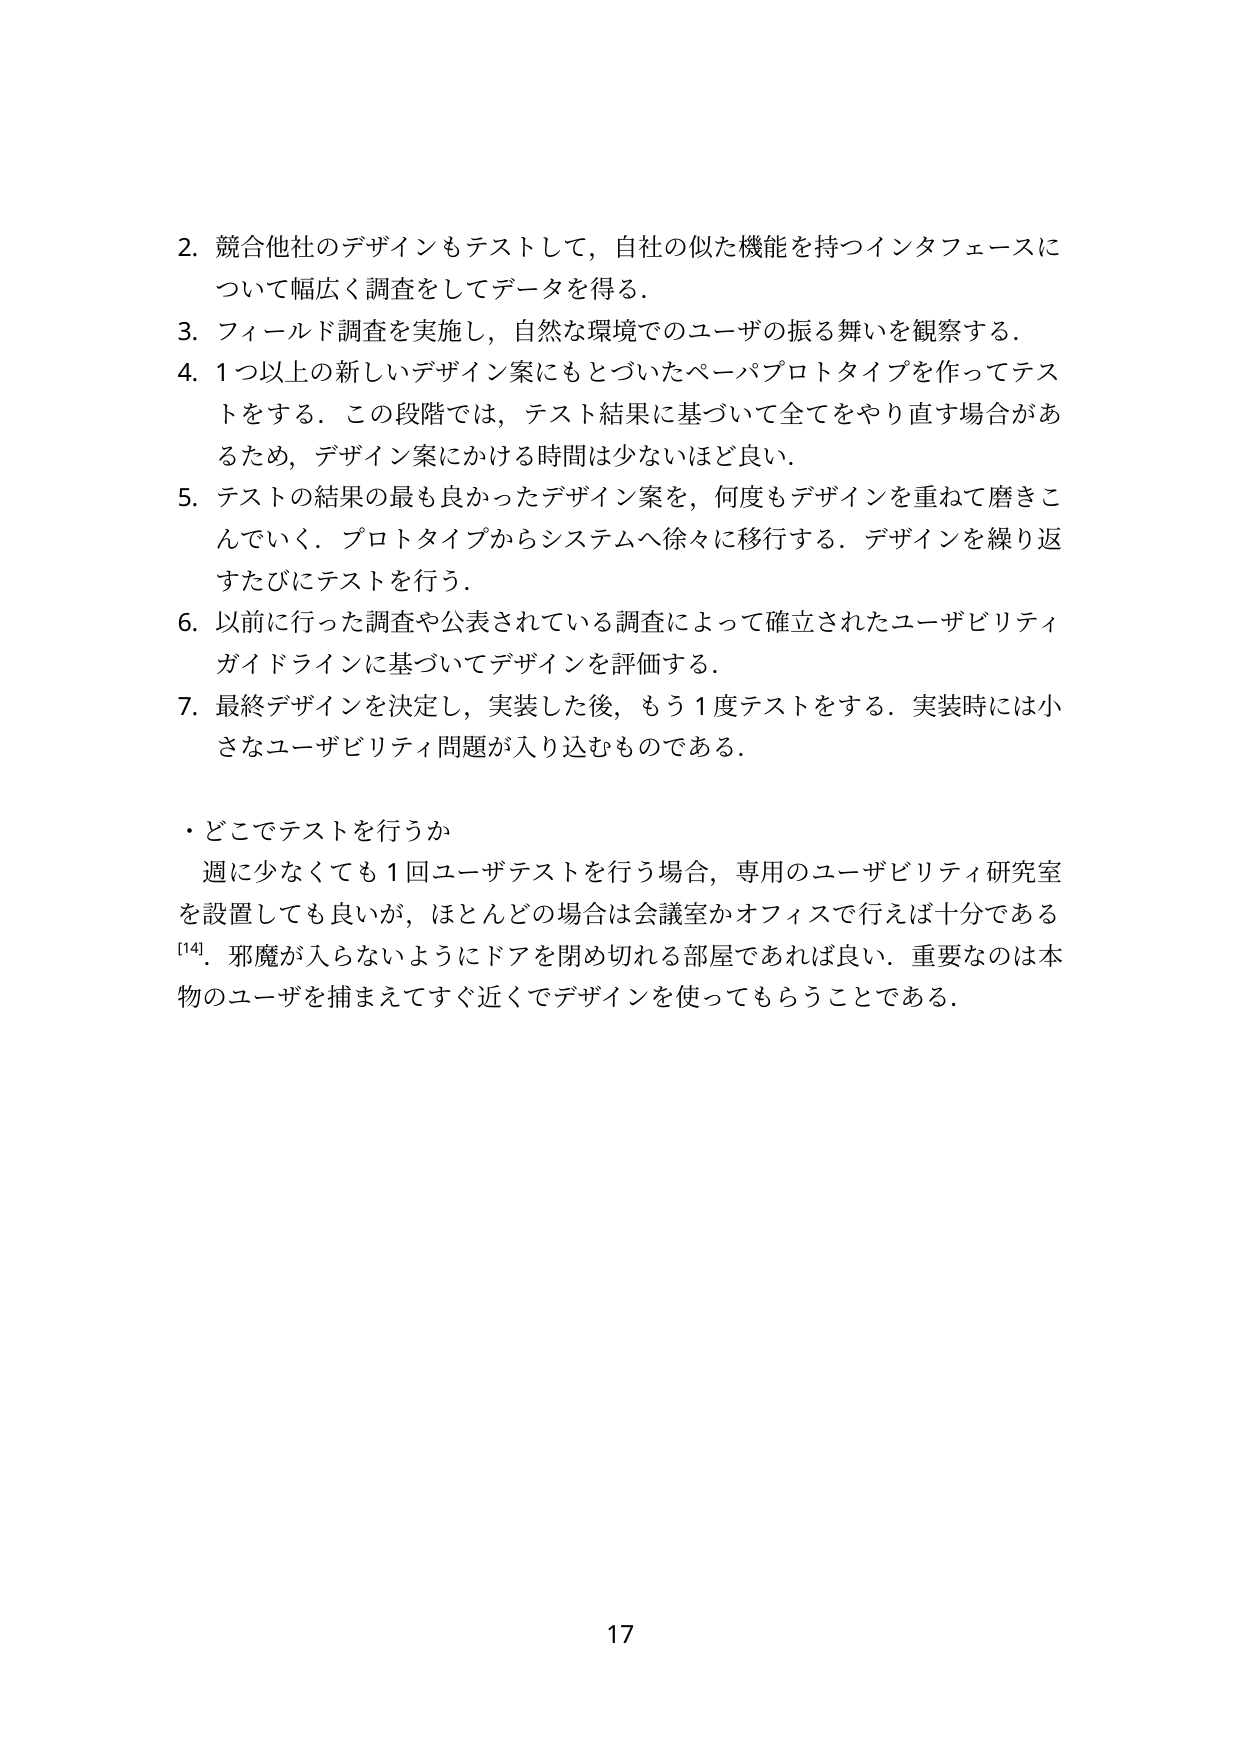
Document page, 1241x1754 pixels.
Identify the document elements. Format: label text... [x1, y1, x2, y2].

list 最終デザインを決定し，実装した後，もう1度テストをする．実装時には小さなユーザビリティ問題が入り込むものである． [177, 683, 1063, 767]
list フィールド調査を実施し，自然な環境でのユーザの振る舞いを観察する． [177, 308, 1063, 350]
list 以前に行った調査や公表されている調査によって確立されたユーザビリティガイドラインに基づいてデザインを評価する． [177, 600, 1063, 683]
list 競合他社のデザインもテストして，自社の似た機能を持つインタフェースについて幅広く調査をしてデータを得る． [177, 225, 1063, 308]
text ・どこでテストを行うか [177, 808, 1063, 850]
list テストの結果の最も良かったデザイン案を，何度もデザインを重ねて磨きこんでいく．プロトタイプからシステムへ徐々に移行する．デザインを繰り返すたびにテストを行う． [177, 475, 1063, 600]
text 週に少なくても1回ユーザテストを行う場合，専用のユーザビリティ研究室を設置しても良いが，ほとんどの場合は会議室かオフィスで行えば十分である[14]．邪魔が入らないようにドアを閉め切れる部屋であれば良い．重要なのは本物のユーザを捕まえてすぐ近くでデザインを使ってもらうことである. [177, 850, 1063, 1017]
list 1つ以上の新しいデザイン案にもとづいたペーパプロトタイプを作ってテストをする．この段階では，テスト結果に基づいて全てをやり直す場合があるため，デザイン案にかける時間は少ないほど良い． [177, 350, 1063, 475]
